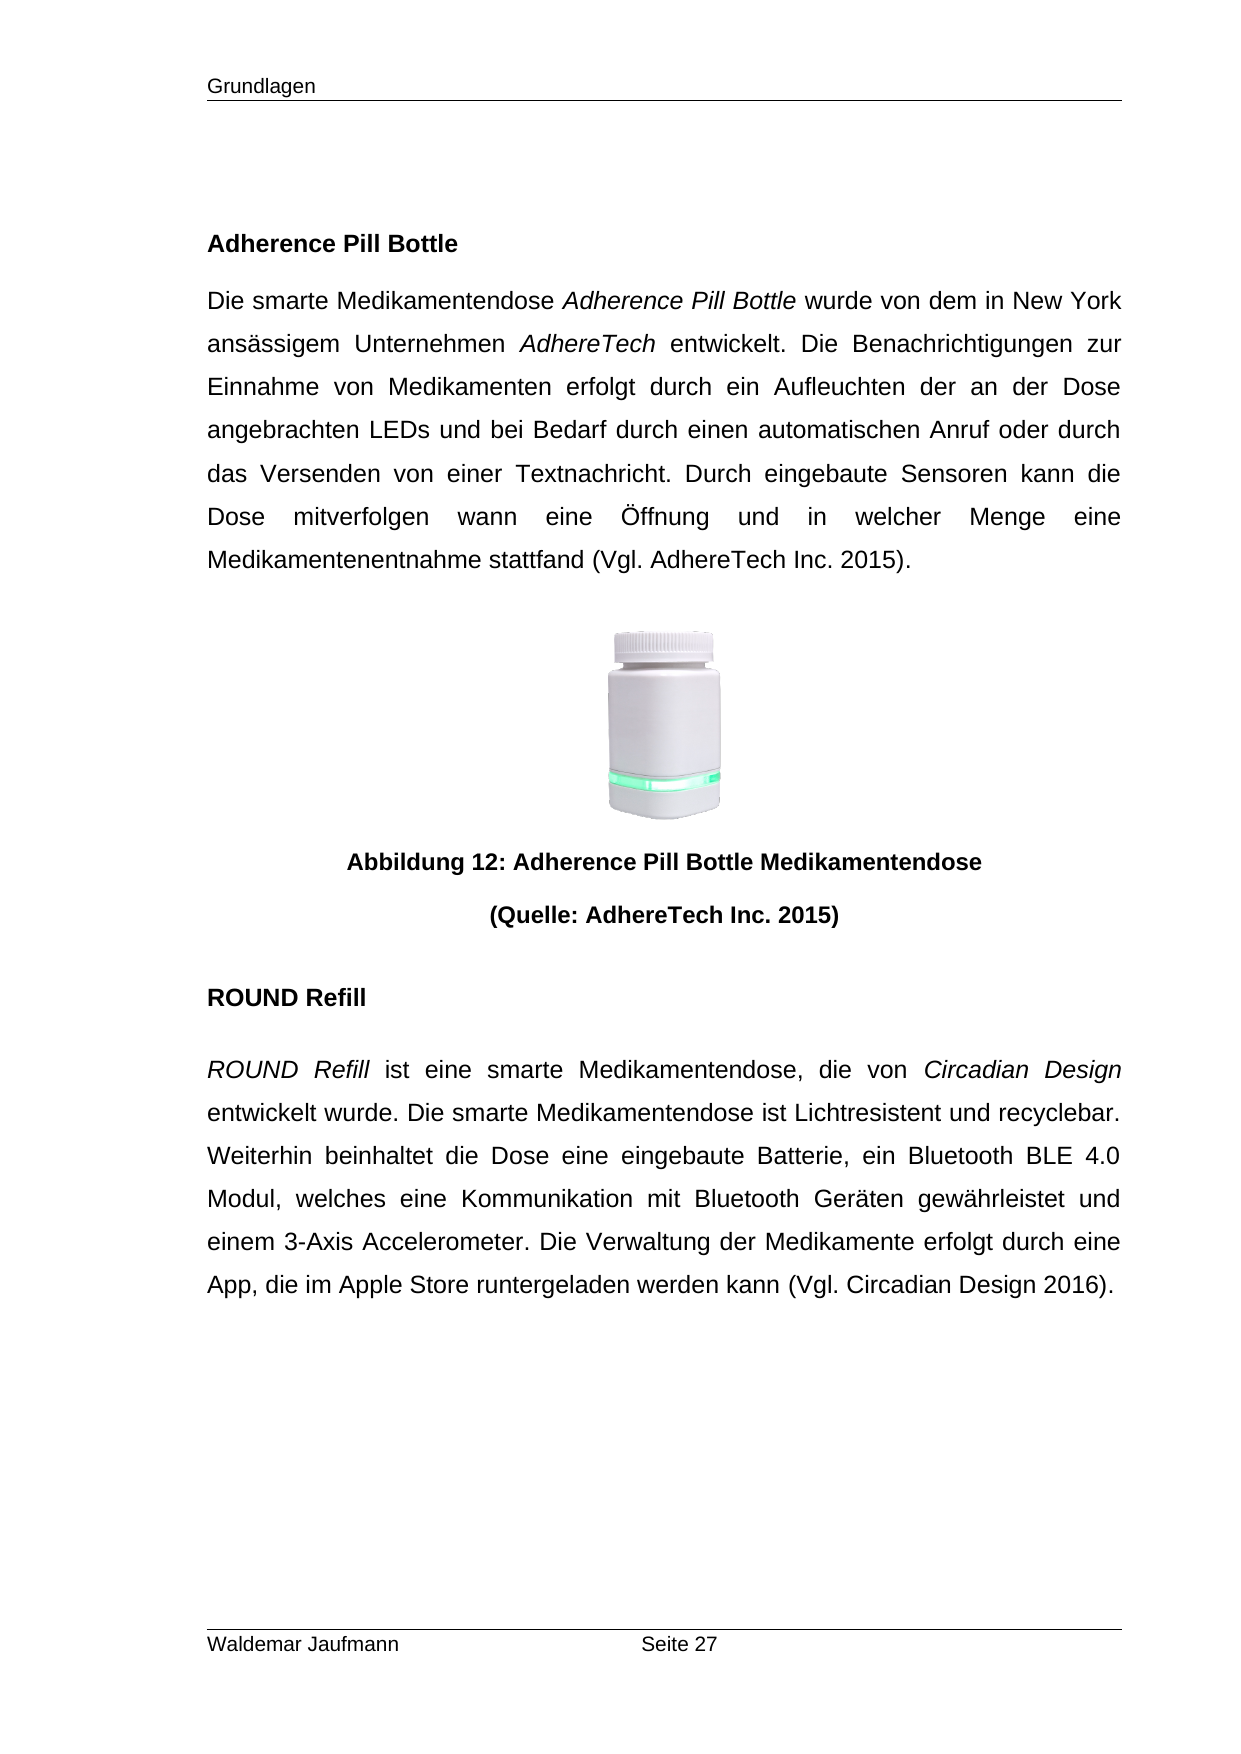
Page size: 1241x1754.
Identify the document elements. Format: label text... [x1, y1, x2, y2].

text Adherence Pill Bottle [207, 228, 1122, 257]
picture [605, 629, 723, 821]
text Abbildung 12: Adherence Pill Bottle Medikamentendose [207, 848, 1122, 875]
text Die smarte Medikamentendose Adherence Pill Bottle wurde von dem in New York ansässigem Unternehmen AdhereTech entwickelt. Die Benachrichtigungen zur Einnahme von Medikamenten erfolgt durch ein Aufleuchten der an der Dose angebrachten LEDs und bei Bedarf durch einen automatischen Anruf oder durch das Versenden von einer Textnachricht. Durch eingebaute Sensoren kann die Dose mitverfolgen wann eine Öffnung und in welcher Menge eine Medikamentenentnahme stattfand (Vgl. AdhereTech Inc. 2015). [207, 286, 1122, 573]
text ROUND Refill [207, 983, 1122, 1012]
text (Quelle: AdhereTech Inc. 2015) [207, 901, 1122, 929]
text ROUND Refill ist eine smarte Medikamentendose, die von Circadian Design entwickelt wurde. Die smarte Medikamentendose ist Lichtresistent und recyclebar. Weiterhin beinhaltet die Dose eine eingebaute Batterie, ein Bluetooth BLE 4.0 Modul, welches eine Kommunikation mit Bluetooth Geräten gewährleistet und einem 3-Axis Accelerometer. Die Verwaltung der Medikamente erfolgt durch eine App, die im Apple Store runtergeladen werden kann (Vgl. Circadian Design 2016). [207, 1055, 1122, 1299]
